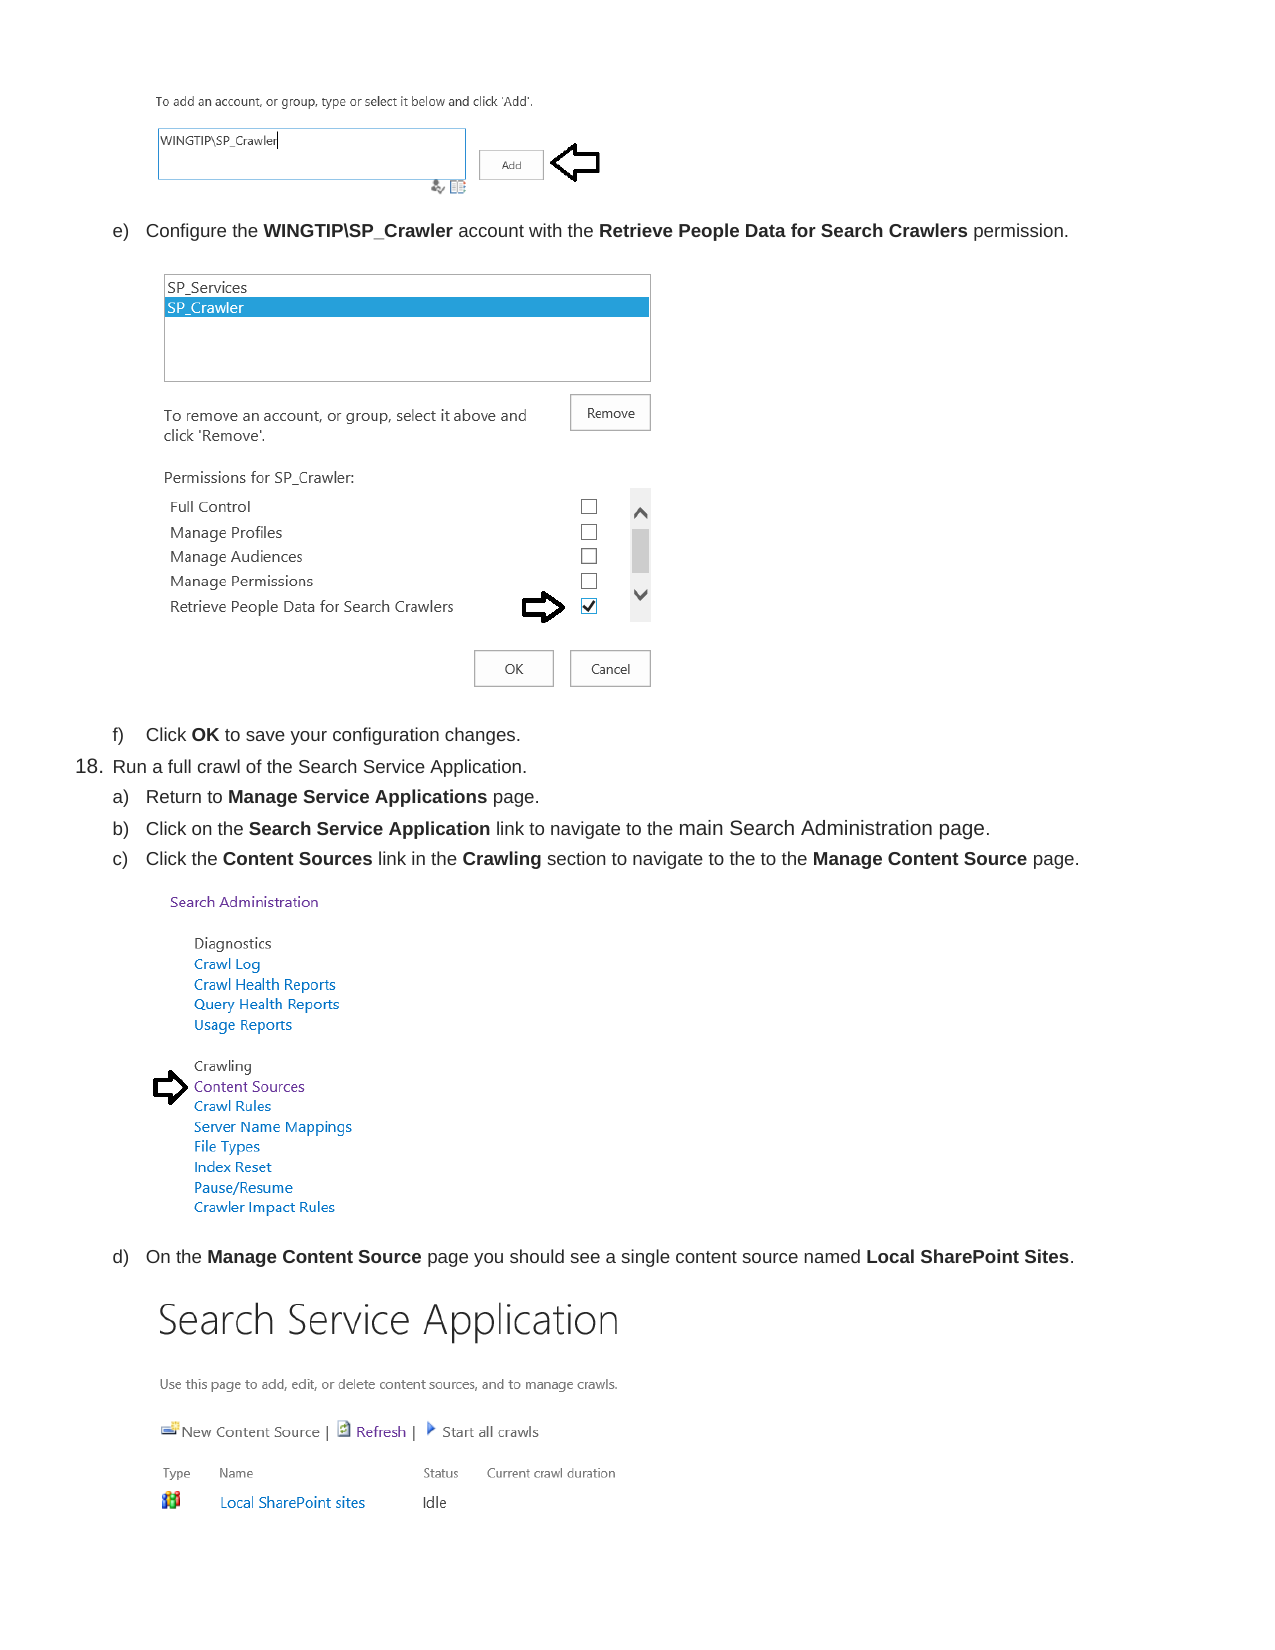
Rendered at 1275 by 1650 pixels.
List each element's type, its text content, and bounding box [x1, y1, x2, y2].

text Click the Content Sources link in the Crawling section to navigate to the to the Manage Content Source page. [112, 848, 1200, 870]
text On the Manage Content Source page you should see a single content source named Local SharePoint Sites. [112, 1246, 1200, 1268]
text Return to Manage Service Applications page. [112, 786, 1200, 807]
text Click on the Search Service Application link to navigate to the main Search Administration page. [112, 816, 1200, 840]
text Click OK to save your configuration changes. [112, 724, 1200, 745]
text Run a full crawl of the Search Service Application. [75, 754, 1200, 778]
text Configure the WINGTIP\SP_Crawler account with the Retrieve People Data for Search Crawlers permission. [112, 219, 1200, 241]
